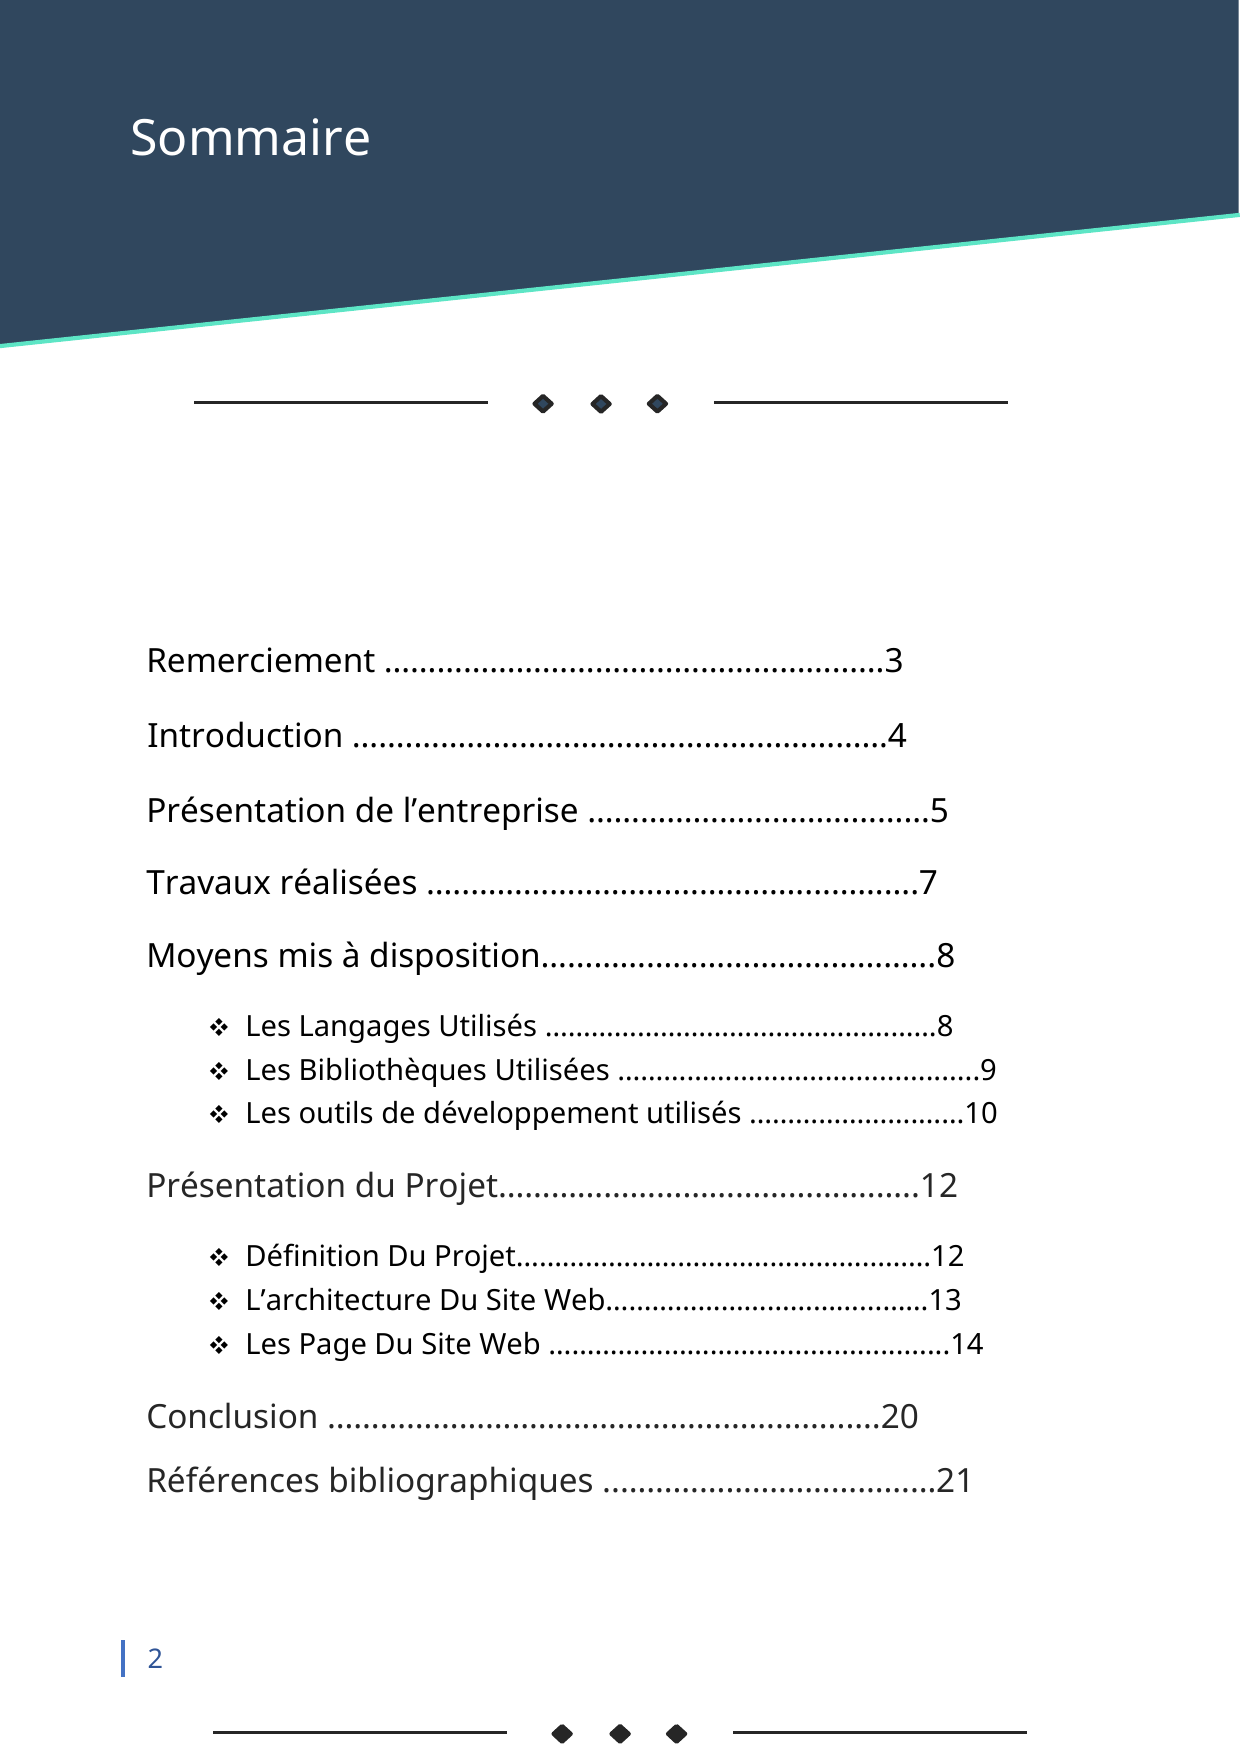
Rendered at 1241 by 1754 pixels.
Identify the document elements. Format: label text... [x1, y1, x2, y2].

text Remerciement …………………………………………………3 Introduction …….………………………………………………4 [146, 637, 1098, 757]
text Conclusion …………………………………………………..….20 [146, 1393, 1098, 1438]
text Moyens mis à disposition……………………………………...8 [146, 932, 1098, 977]
text Références bibliographiques ..………………………………21 [146, 1457, 1098, 1503]
list Les outils de développement utilisés ………………….……10 [208, 1093, 1061, 1132]
text Travaux réalisées …..…………………..……………...……….7 [146, 859, 1098, 904]
text Présentation du Projet…………………………………….…..12 [146, 1162, 1098, 1208]
text Présentation de l’entreprise …………………………………5 [146, 786, 1098, 832]
list Définition Du Projet………………………………………...……12 [208, 1235, 1061, 1275]
list Les Bibliothèques Utilisées ………………………….................9 [208, 1049, 1061, 1088]
list Les Page Du Site Web …………………………......................14 [208, 1323, 1061, 1363]
list L’architecture Du Site Web……………………………...……13 [208, 1279, 1061, 1319]
list Les Langages Utilisés ……………………………………………8 [208, 1005, 1061, 1044]
